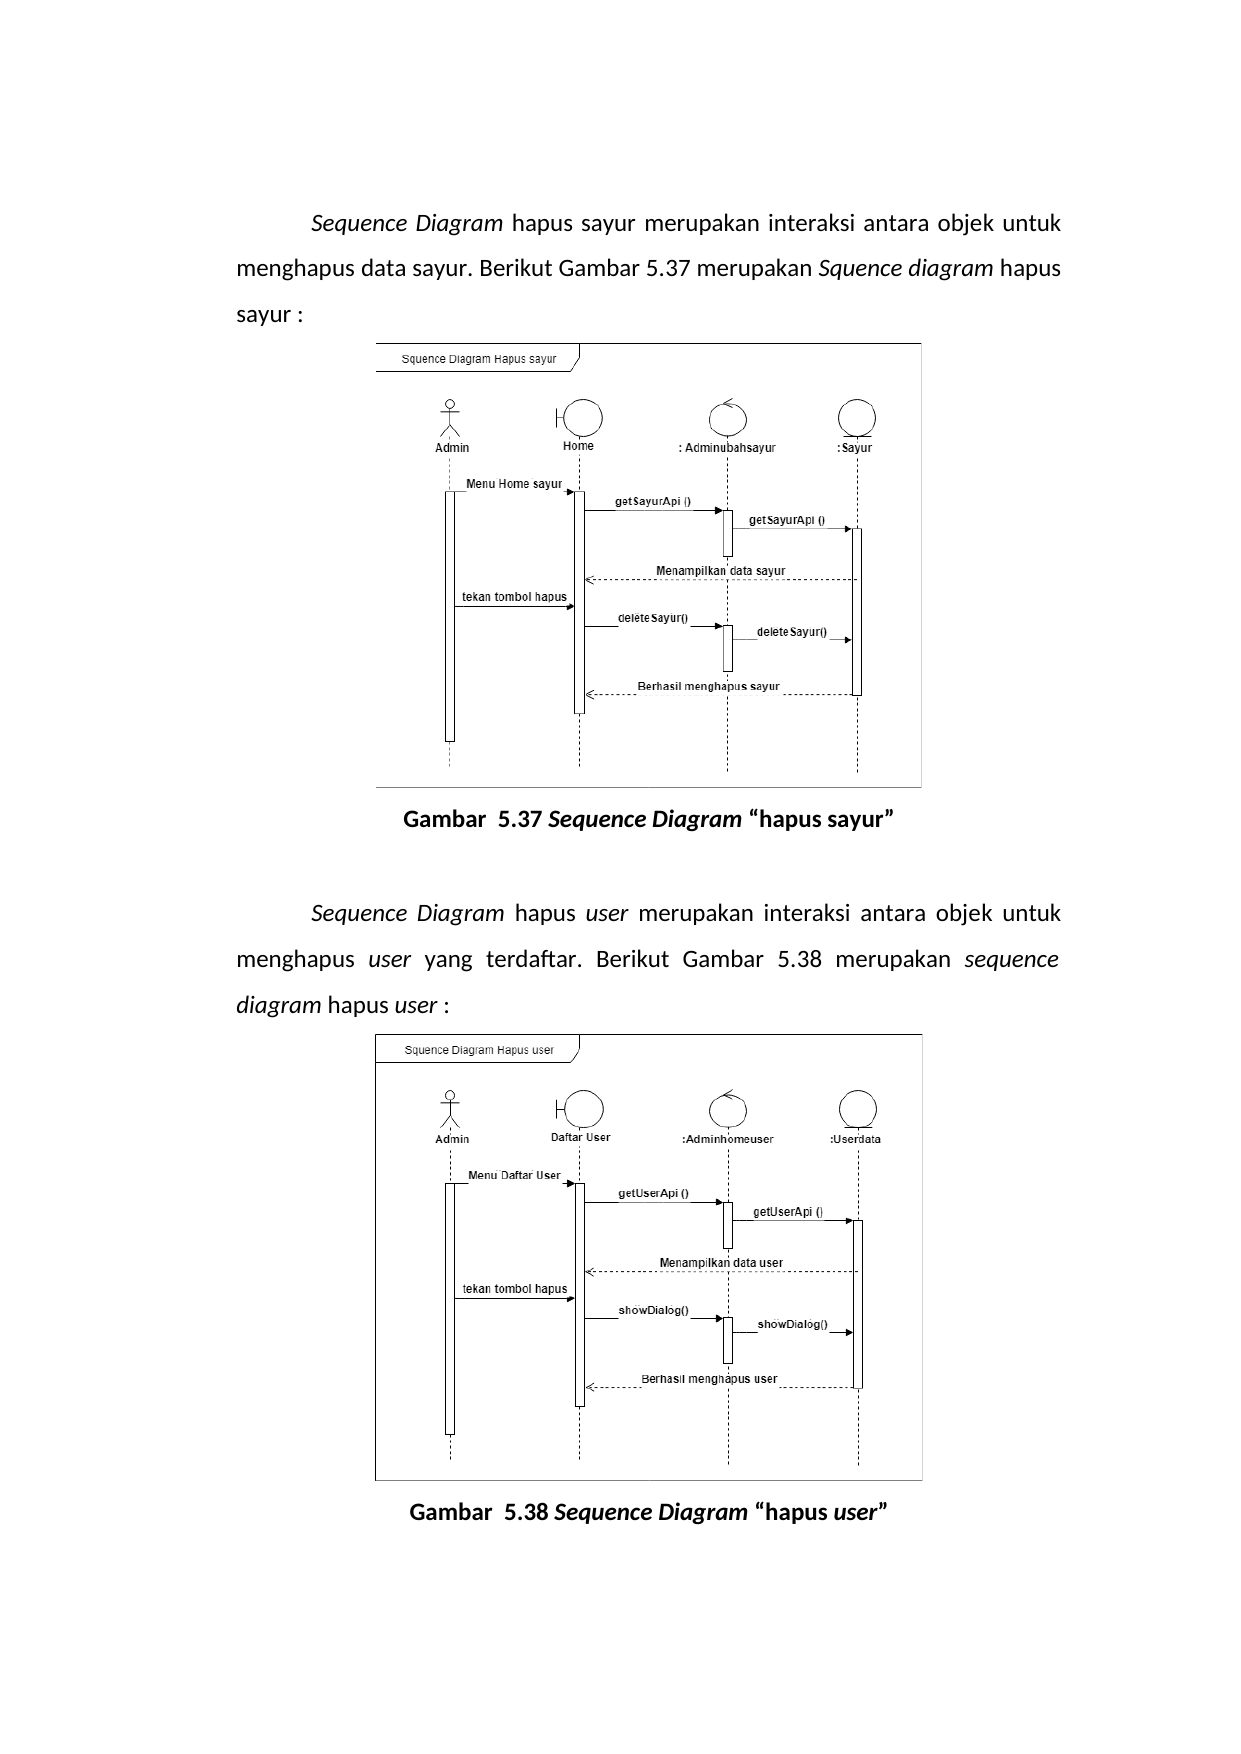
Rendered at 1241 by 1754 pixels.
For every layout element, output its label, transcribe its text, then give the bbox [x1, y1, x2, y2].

subtitle Gambar 5.38 Sequence Diagram “hapus user” [236, 1496, 1061, 1526]
text Sequence Diagram hapus user merupakan interaksi antara objek untuk menghapus user yang terdaftar. Berikut Gambar 5.38 merupakan sequence diagram hapus user : [236, 897, 1061, 1019]
picture [376, 343, 922, 788]
text Sequence Diagram hapus sayur merupakan interaksi antara objek untuk menghapus data sayur. Berikut Gambar 5.37 merupakan Squence diagram hapus sayur : [236, 207, 1061, 329]
picture [375, 1034, 923, 1481]
subtitle Gambar 5.37 Sequence Diagram “hapus sayur” [236, 803, 1061, 833]
